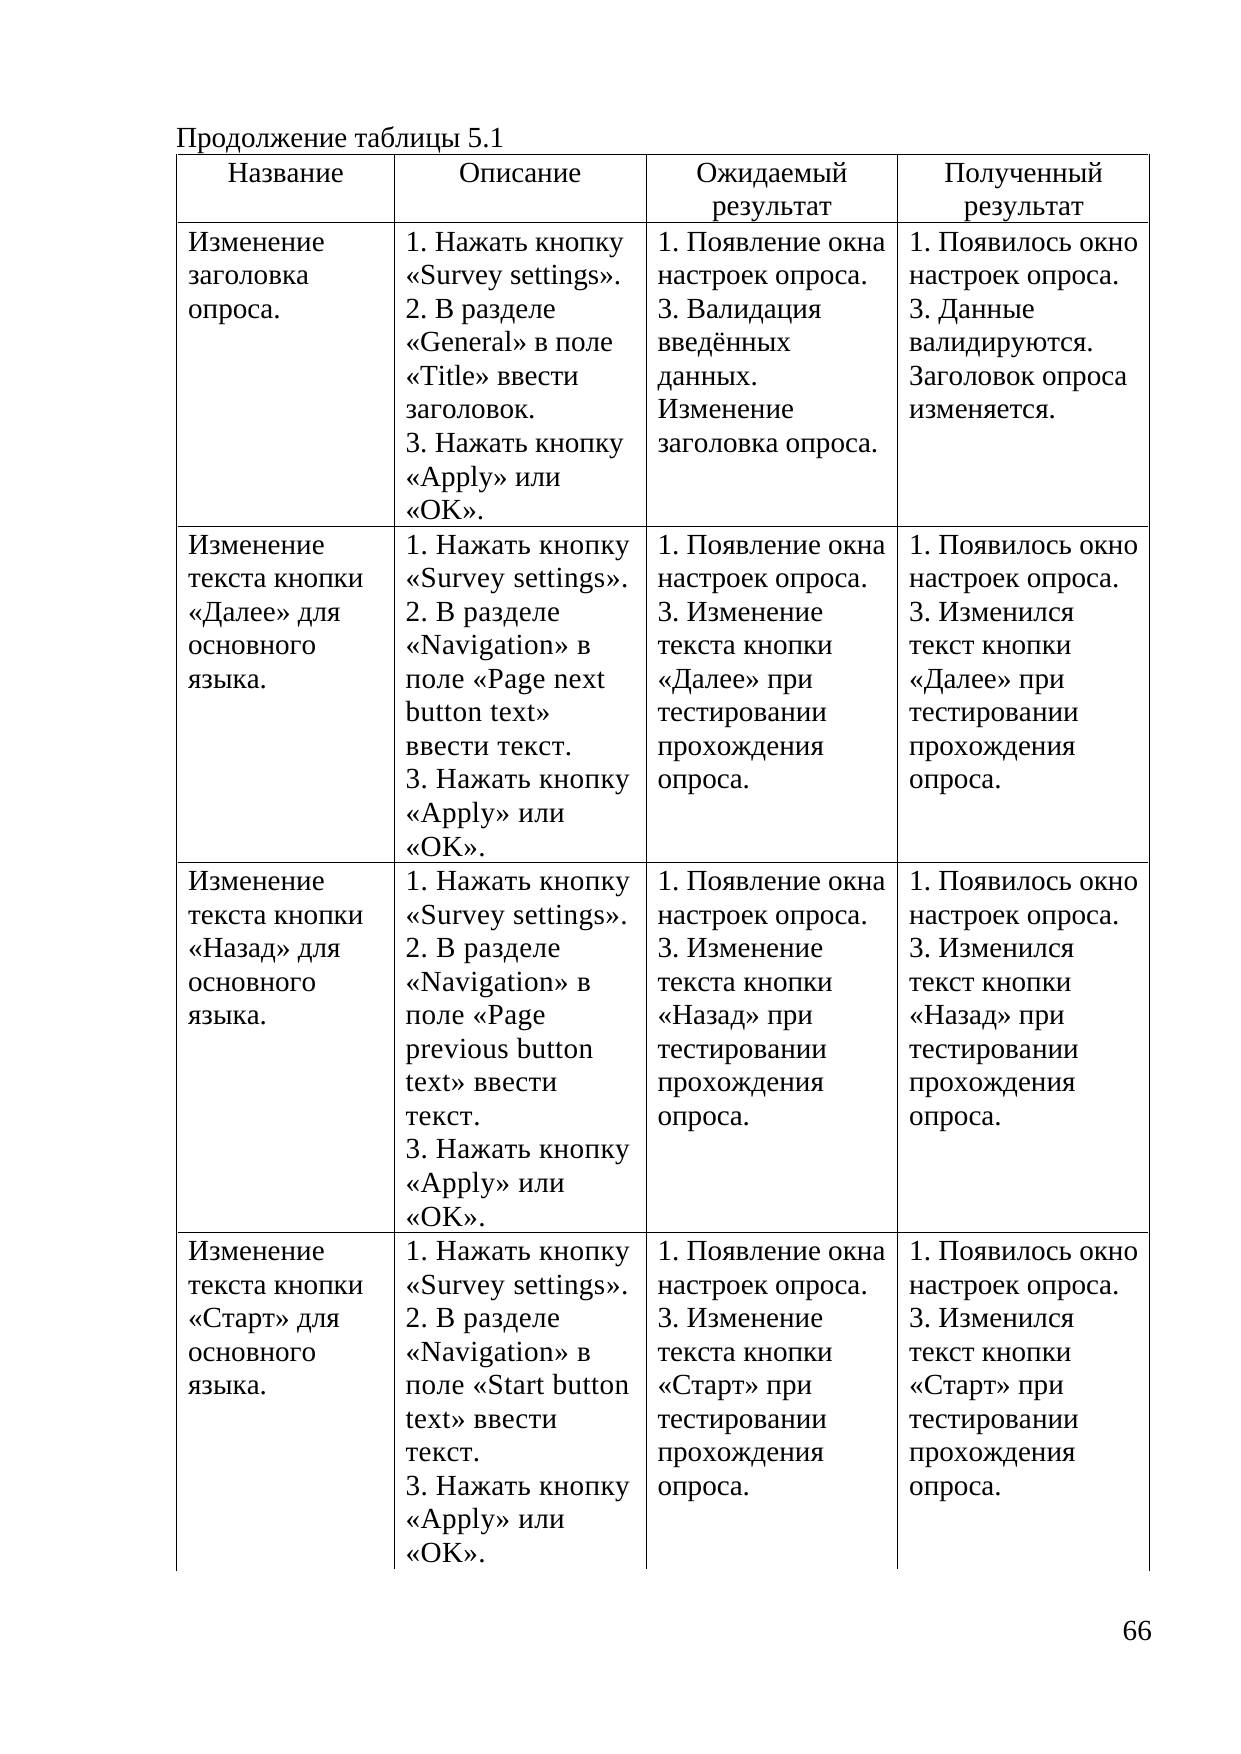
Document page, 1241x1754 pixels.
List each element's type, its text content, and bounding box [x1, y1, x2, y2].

table_cell Полученный результат [898, 154, 1149, 222]
table_cell 1. Появилось окно настроек опроса. 3. Данные валидируются. Заголовок опроса изменяется. [898, 222, 1149, 526]
table_cell 1. Появление окна настроек опроса. 3. Изменение текста кнопки «Старт» при тестировании прохождения опроса. [647, 1233, 897, 1569]
table_cell Изменение текста кнопки «Назад» для основного языка. [177, 862, 394, 1232]
table_cell Изменение заголовка опроса. [177, 222, 394, 526]
table_cell 1. Нажать кнопку «Survey settings». 2. В разделе «Navigation» в поле «Start button text» ввести текст. 3. Нажать кнопку «Apply» или «OK». [395, 1233, 646, 1569]
table_cell 1. Нажать кнопку «Survey settings». 2. В разделе «Navigation» в поле «Page next button text» ввести текст. 3. Нажать кнопку «Apply» или «OK». [395, 527, 646, 862]
table_cell Описание [395, 155, 646, 222]
table_cell 1. Нажать кнопку «Survey settings». 2. В разделе «Navigation» в поле «Page previous button text» ввести текст. 3. Нажать кнопку «Apply» или «OK». [395, 863, 646, 1232]
table_cell Изменение текста кнопки «Старт» для основного языка. [177, 1232, 394, 1569]
table_cell Изменение текста кнопки «Далее» для основного языка. [177, 526, 394, 862]
table_cell 1. Появилось окно настроек опроса. 3. Изменился текст кнопки «Старт» при тестировании прохождения опроса. [898, 1232, 1149, 1569]
table_cell 1. Появление окна настроек опроса. 3. Изменение текста кнопки «Далее» при тестировании прохождения опроса. [647, 527, 897, 862]
table_cell 1. Появление окна настроек опроса. 3. Валидация введённых данных. Изменение заголовка опроса. [647, 223, 897, 526]
table_cell Ожидаемый результат [647, 155, 897, 222]
table_cell 1. Появилось окно настроек опроса. 3. Изменился текст кнопки «Далее» при тестировании прохождения опроса. [898, 526, 1149, 862]
table_header Продолжение таблицы 5.1 [178, 120, 1149, 154]
table_cell 1. Нажать кнопку «Survey settings». 2. В разделе «General» в поле «Title» ввести заголовок. 3. Нажать кнопку «Apply» или «OK». [395, 223, 646, 526]
table_cell 1. Появилось окно настроек опроса. 3. Изменился текст кнопки «Назад» при тестировании прохождения опроса. [898, 862, 1149, 1232]
table_cell 1. Появление окна настроек опроса. 3. Изменение текста кнопки «Назад» при тестировании прохождения опроса. [647, 863, 897, 1232]
table_cell Название [177, 155, 394, 222]
